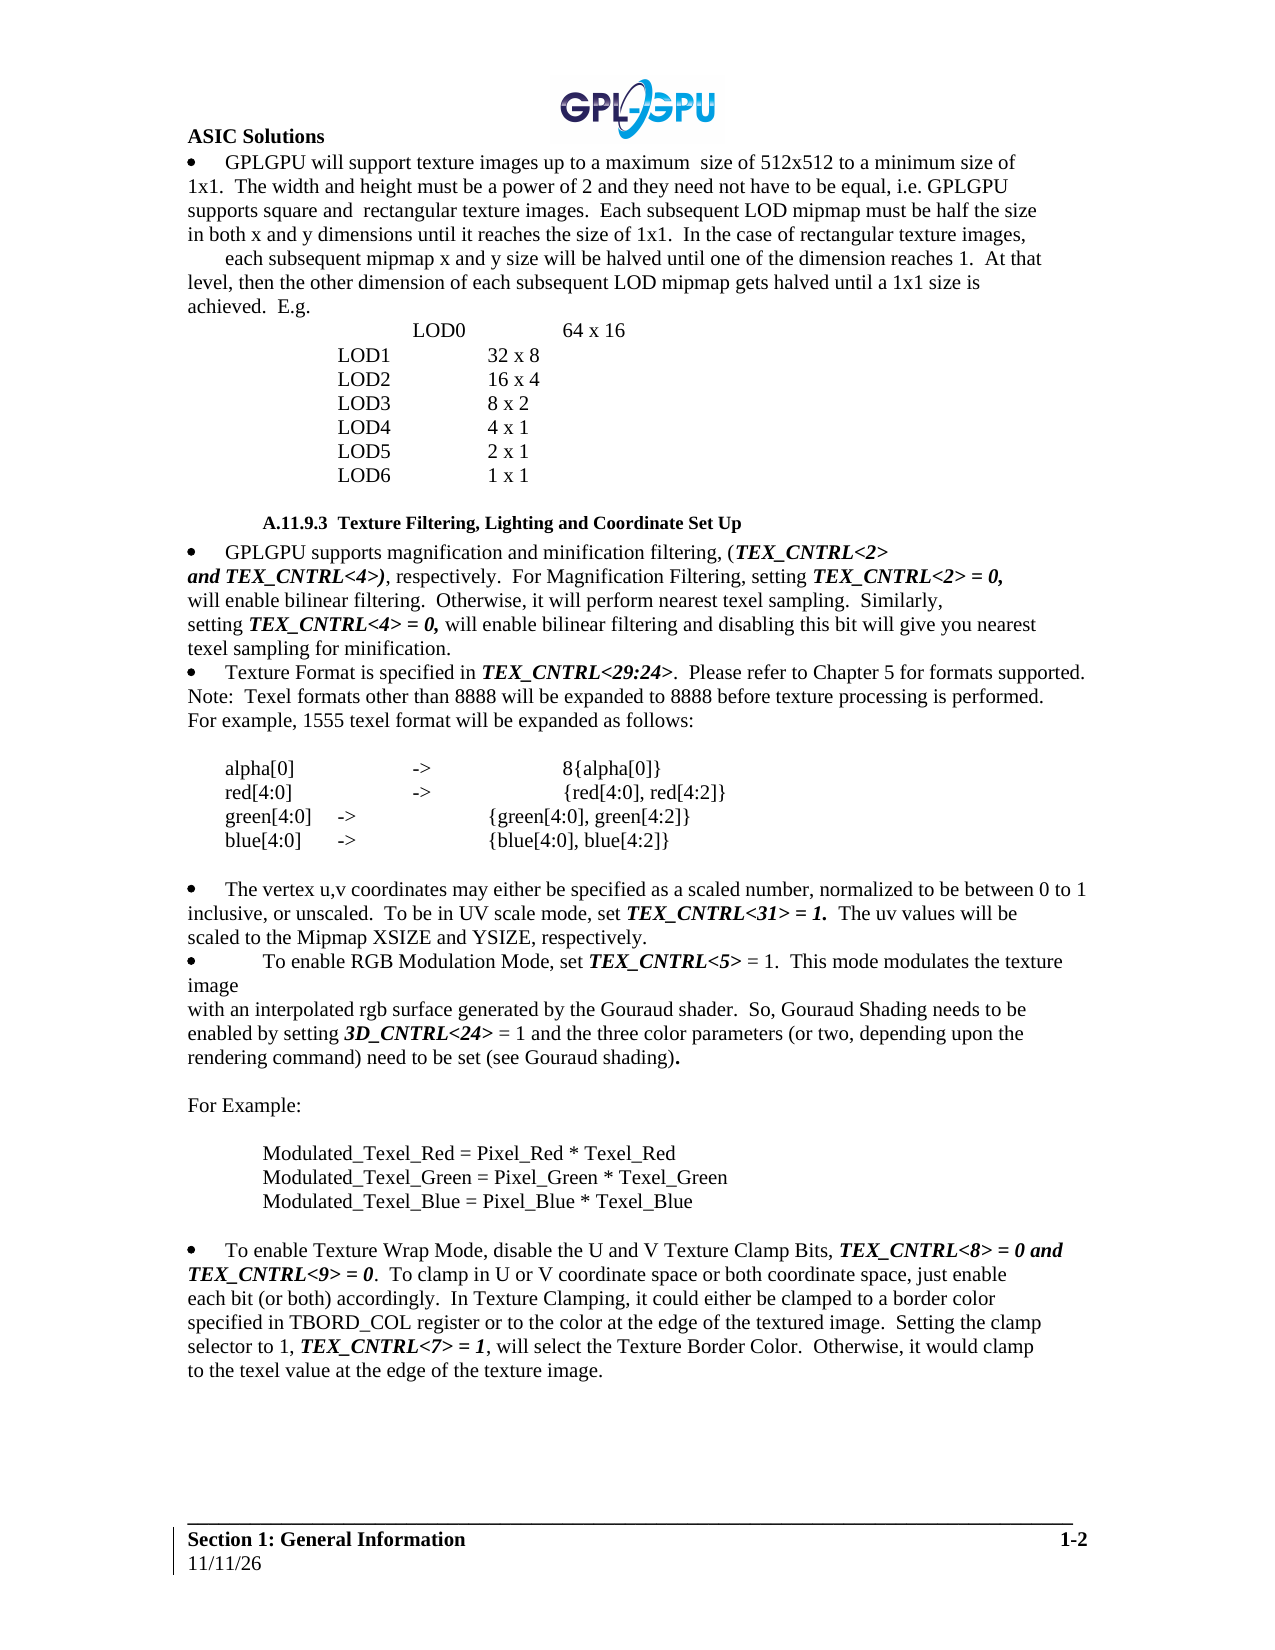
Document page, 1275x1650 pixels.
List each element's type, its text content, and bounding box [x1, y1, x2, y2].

list LOD4 4 x 1 [187, 415, 1087, 439]
list inclusive, or unscaled. To be in UV scale mode, set TEX_CNTRL<31> = 1. The uv values will be [187, 901, 1087, 925]
list achieved. E.g. [187, 294, 1087, 318]
list GPLGPU will support texture images up to a maximum size of 512x512 to a minimum size of [187, 150, 1087, 174]
list enabled by setting 3D_CNTRL<24> = 1 and the three color parameters (or two, depending upon the [187, 1021, 1087, 1045]
list The vertex u,v coordinates may either be specified as a scaled number, normalized to be between 0 to 1 [187, 877, 1087, 901]
list setting TEX_CNTRL<4> = 0, will enable bilinear filtering and disabling this bit will give you nearest [187, 612, 1087, 636]
list For Example: [187, 1093, 1087, 1117]
list with an interpolated rgb surface generated by the Gouraud shader. So, Gouraud Shading needs to be [187, 997, 1087, 1021]
list GPLGPU supports magnification and minification filtering, (TEX_CNTRL<2> [187, 540, 1087, 564]
list Note: Texel formats other than 8888 will be expanded to 8888 before texture processing is performed. [187, 684, 1087, 708]
list TEX_CNTRL<9> = 0. To clamp in U or V coordinate space or both coordinate space, just enable [187, 1262, 1087, 1286]
list in both x and y dimensions until it reaches the size of 1x1. In the case of rectangular texture images, each subsequent mipmap x and y size will be halved until one of the dimension reaches 1. At that [187, 222, 1087, 270]
list red[4:0] -> {red[4:0], red[4:2]} [187, 780, 1087, 804]
list texel sampling for minification. [187, 636, 1087, 660]
list supports square and rectangular texture images. Each subsequent LOD mipmap must be half the size [187, 198, 1087, 222]
subtitle A.11.9.3 Texture Filtering, Lighting and Coordinate Set Up [187, 512, 1087, 533]
list and TEX_CNTRL<4>), respectively. For Magnification Filtering, setting TEX_CNTRL<2> = 0, [187, 564, 1087, 588]
picture [550, 75, 725, 144]
list LOD6 1 x 1 [187, 463, 1087, 487]
list For example, 1555 texel format will be expanded as follows: [187, 708, 1087, 732]
list specified in TBORD_COL register or to the color at the edge of the textured image. Setting the clamp [187, 1310, 1087, 1334]
list level, then the other dimension of each subsequent LOD mipmap gets halved until a 1x1 size is [187, 270, 1087, 294]
text LOD0 64 x 16 [187, 318, 1087, 342]
list blue[4:0] -> {blue[4:0], blue[4:2]} [187, 828, 1087, 852]
list 1x1. The width and height must be a power of 2 and they need not have to be equal, i.e. GPLGPU [187, 174, 1087, 198]
list To enable RGB Modulation Mode, set TEX_CNTRL<5> = 1. This mode modulates the texture image [187, 949, 1087, 997]
list Modulated_Texel_Blue = Pixel_Blue * Texel_Blue [262, 1189, 1087, 1213]
list rendering command) need to be set (see Gouraud shading). [187, 1045, 1087, 1069]
list scaled to the Mipmap XSIZE and YSIZE, respectively. [187, 925, 1087, 949]
list LOD2 16 x 4 [187, 367, 1087, 391]
list LOD3 8 x 2 [187, 391, 1087, 415]
list LOD1 32 x 8 [187, 342, 1087, 367]
list LOD5 2 x 1 [187, 439, 1087, 463]
list will enable bilinear filtering. Otherwise, it will perform nearest texel sampling. Similarly, [187, 588, 1087, 612]
list selector to 1, TEX_CNTRL<7> = 1, will select the Texture Border Color. Otherwise, it would clamp [187, 1334, 1087, 1358]
list Texture Format is specified in TEX_CNTRL<29:24>. Please refer to Chapter 5 for formats supported. [187, 660, 1087, 684]
list each bit (or both) accordingly. In Texture Clamping, it could either be clamped to a border color [187, 1286, 1087, 1310]
list Modulated_Texel_Green = Pixel_Green * Texel_Green [262, 1165, 1087, 1189]
list Modulated_Texel_Red = Pixel_Red * Texel_Red [262, 1141, 1087, 1165]
list to the texel value at the edge of the texture image. [187, 1358, 1087, 1382]
list alpha[0] -> 8{alpha[0]} [187, 756, 1087, 780]
list To enable Texture Wrap Mode, disable the U and V Texture Clamp Bits, TEX_CNTRL<8> = 0 and [187, 1237, 1087, 1262]
list green[4:0] -> {green[4:0], green[4:2]} [187, 804, 1087, 828]
